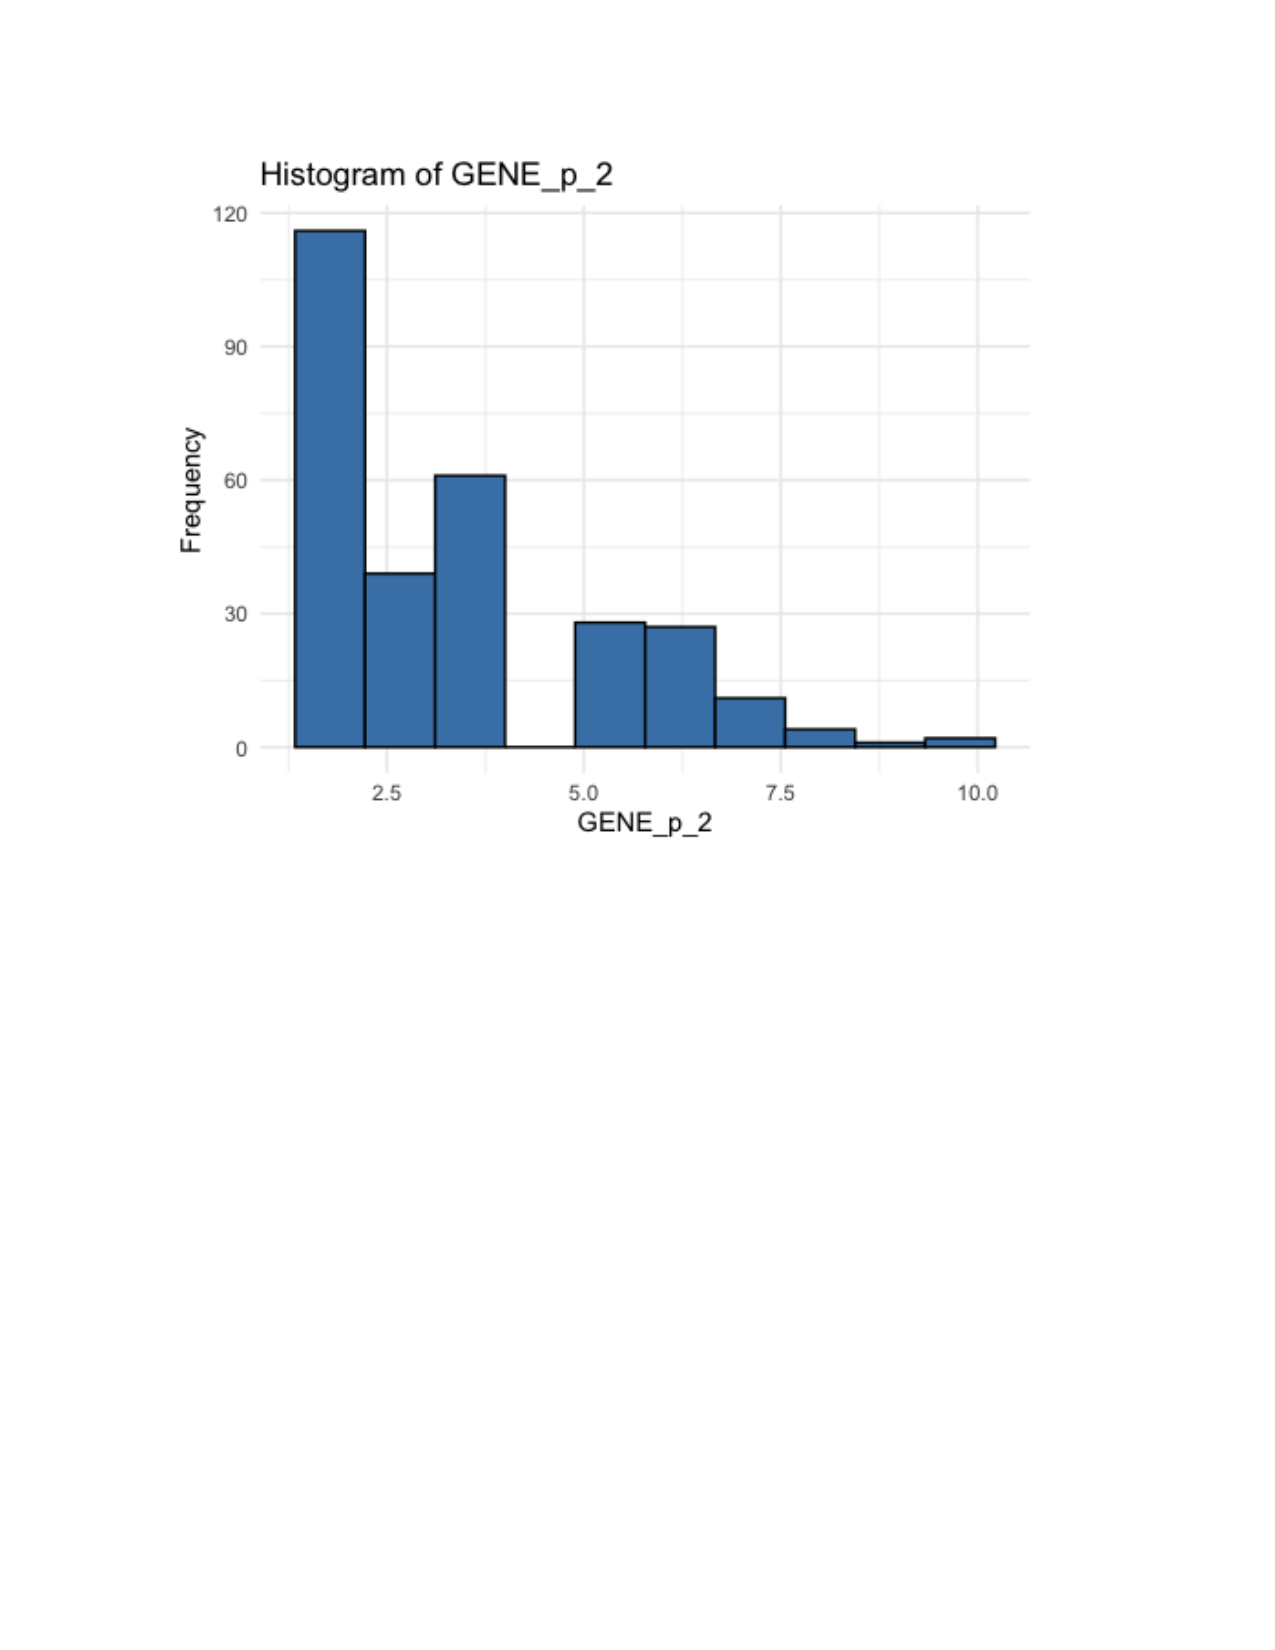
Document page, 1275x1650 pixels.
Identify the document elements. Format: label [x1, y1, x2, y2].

picture [168, 150, 1044, 850]
